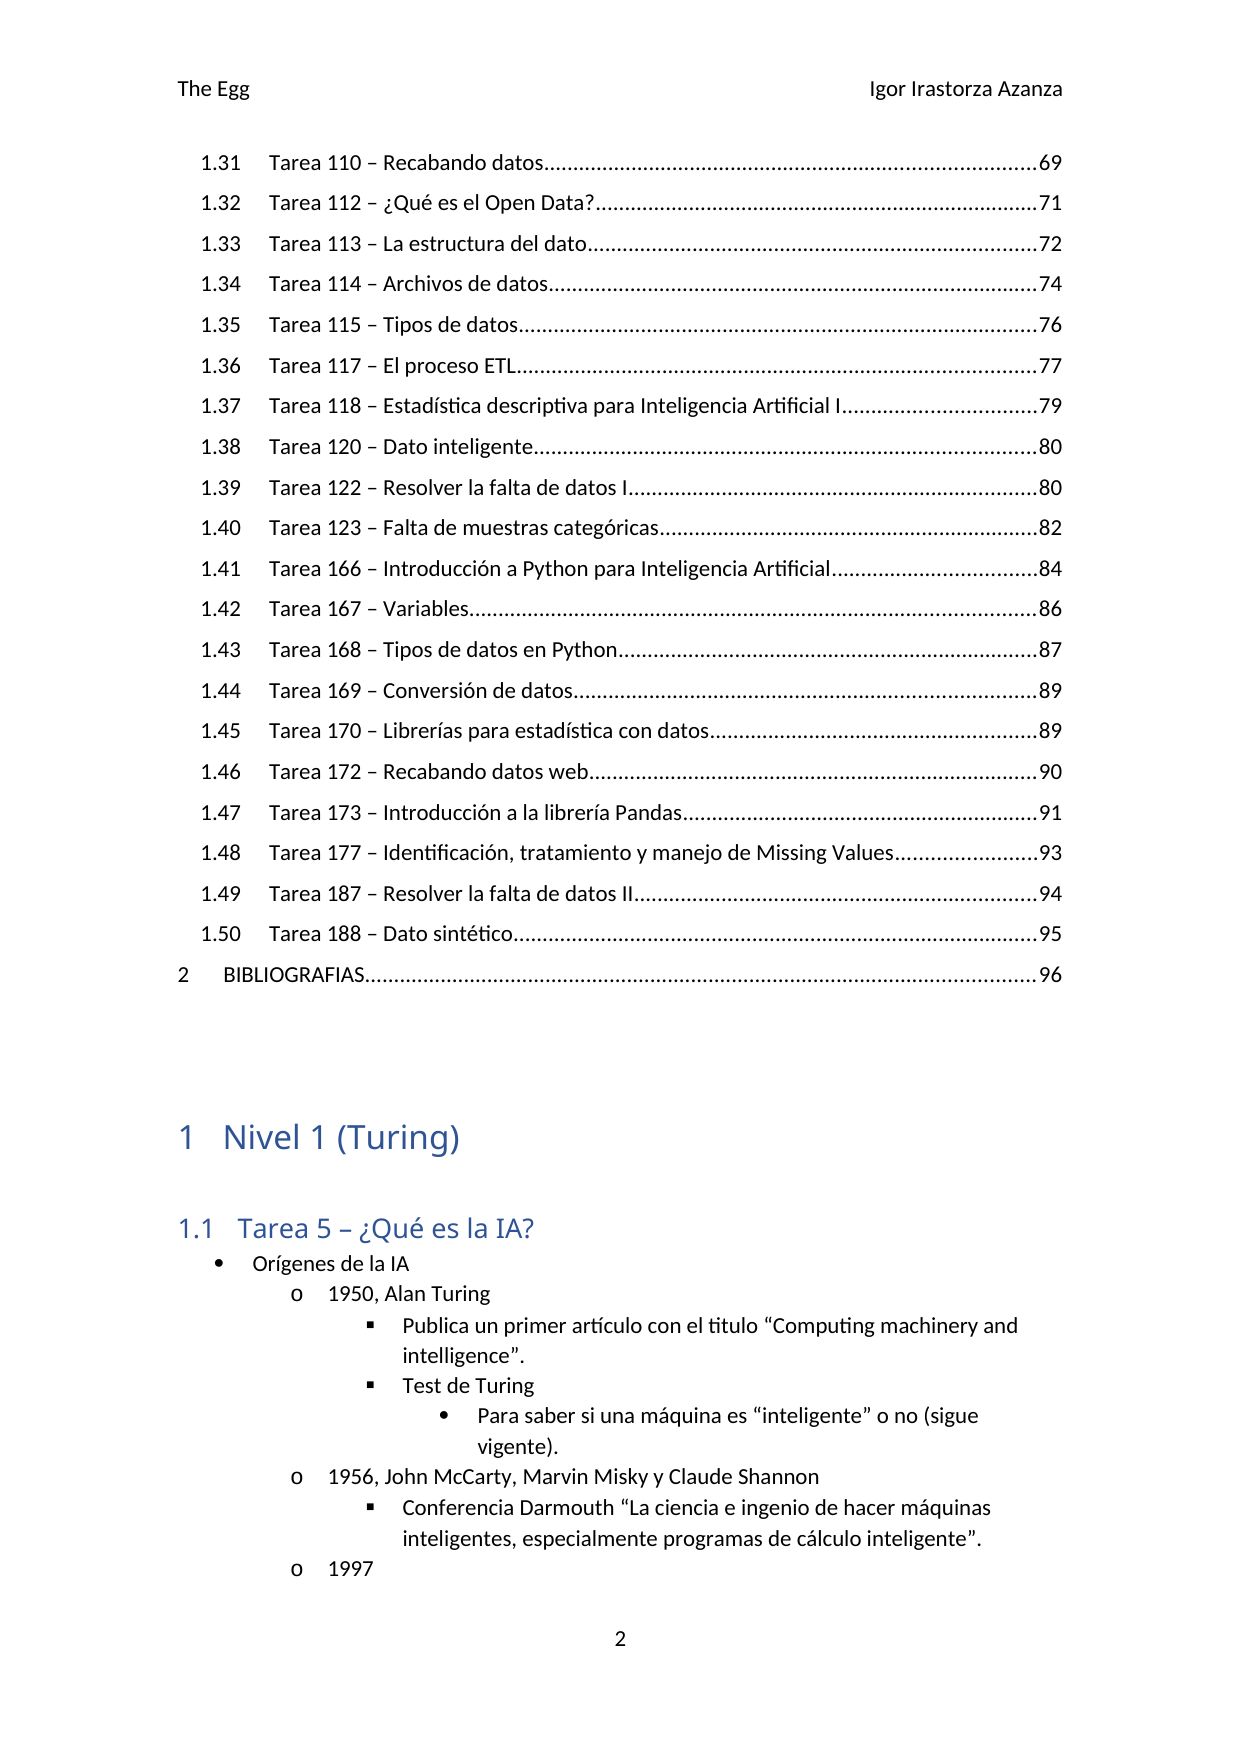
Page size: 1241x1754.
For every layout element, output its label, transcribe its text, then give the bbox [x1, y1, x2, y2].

subtitle Tarea 5 – ¿Qué es la IA? [177, 1209, 1063, 1246]
list Para saber si una máquina es “inteligente” o no (sigue vigente). [440, 1402, 1063, 1460]
list Publica un primer artículo con el titulo “Computing machinery and intelligence”. [365, 1311, 1063, 1369]
list Test de Turing [365, 1371, 1063, 1399]
list 1950, Alan Turing [290, 1279, 1063, 1309]
list Conferencia Darmouth “La ciencia e ingenio de hacer máquinas inteligentes, especialmente programas de cálculo inteligente”. [365, 1493, 1063, 1552]
list Orígenes de la IA [215, 1249, 1063, 1277]
list 1956, John McCarty, Marvin Misky y Claude Shannon [290, 1462, 1063, 1491]
list 1997 [290, 1554, 1063, 1583]
subtitle Nivel 1 (Turing) [177, 1114, 1063, 1159]
